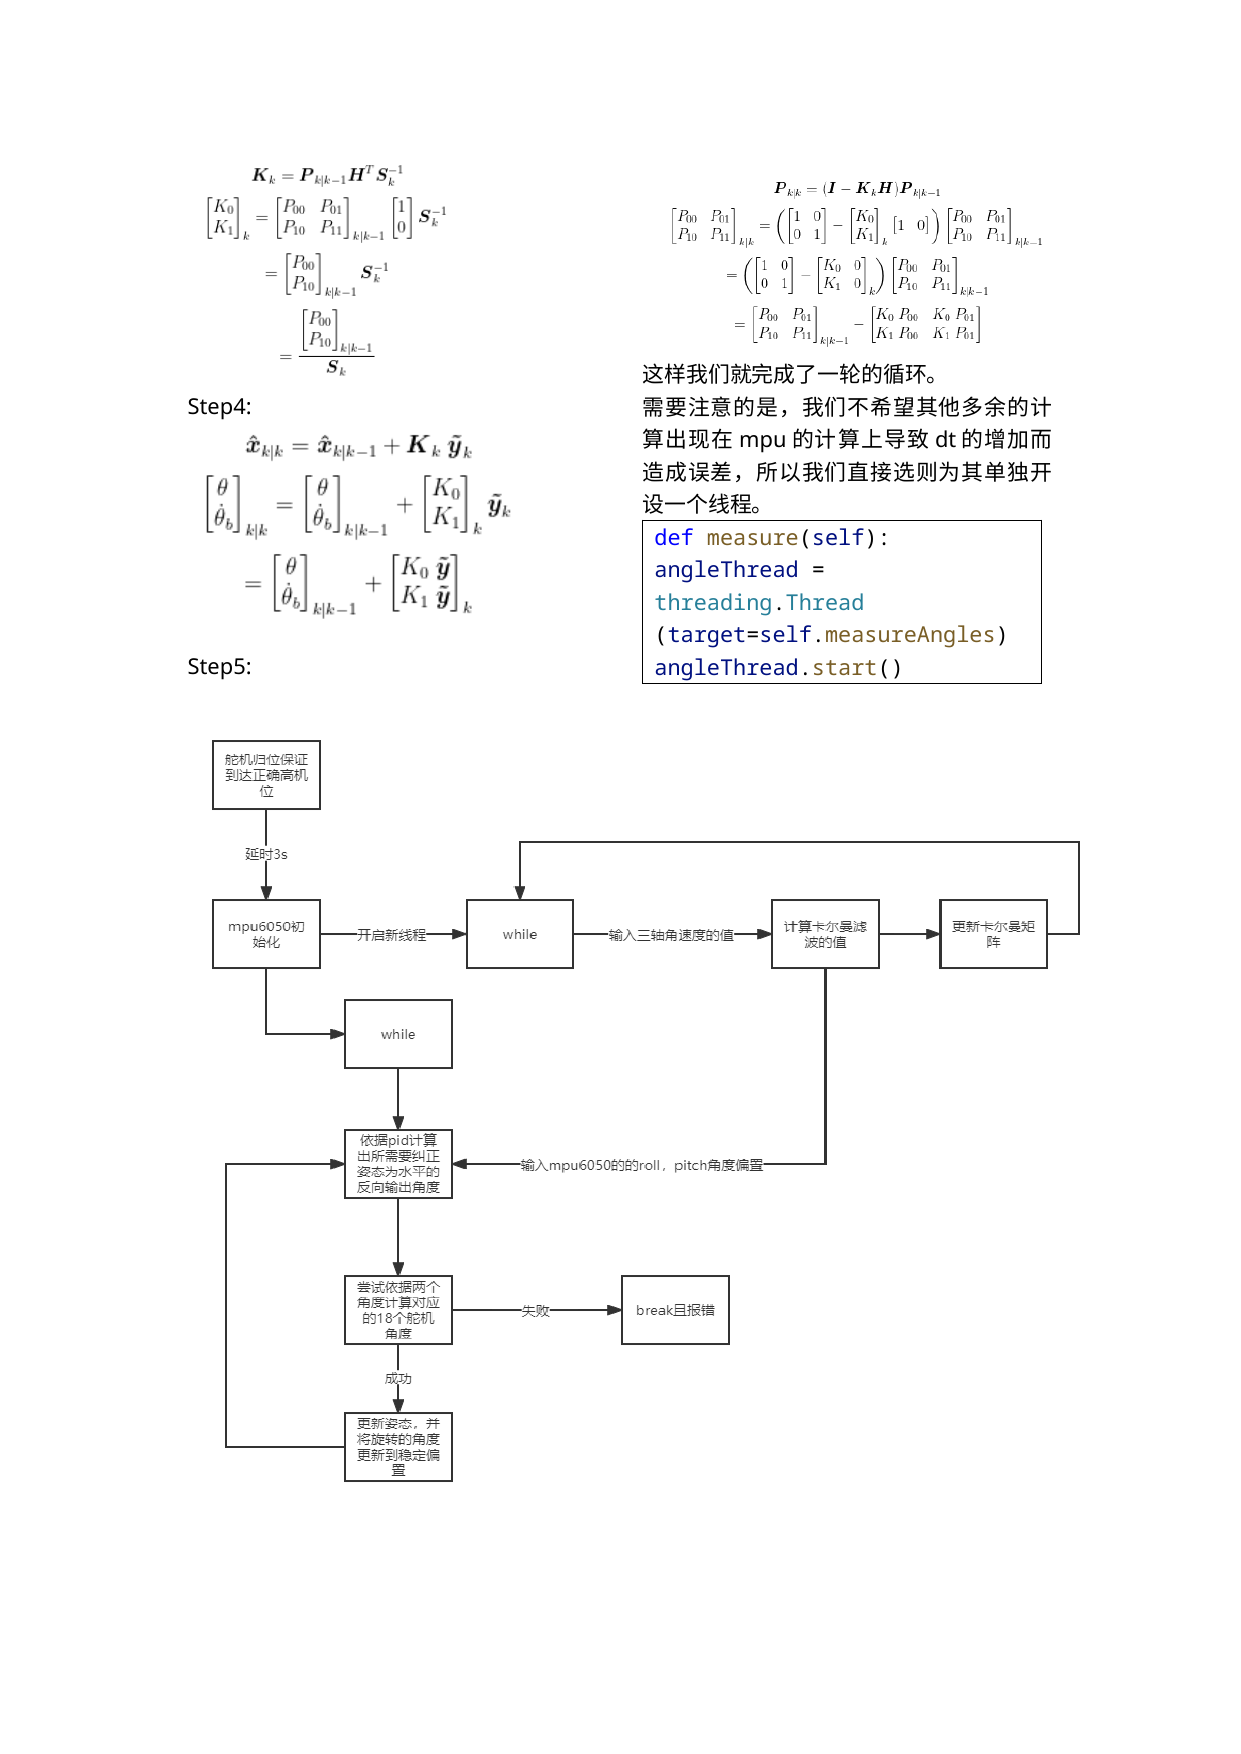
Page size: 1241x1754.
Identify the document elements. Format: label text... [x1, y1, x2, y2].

picture [642, 170, 1059, 349]
text 需要注意的是，我们不希望其他多余的计算出现在mpu的计算上导致dt的增加而造成误差，所以我们直接选则为其单独开设一个线程。 [642, 389, 1053, 519]
text Step4: [187, 389, 598, 422]
text 这样我们就完成了一轮的循环。 [642, 357, 1053, 389]
table_header def measure(self): angleThread = threading.Thread (target=self.measureAngles) angleThread.start() [643, 521, 1041, 683]
picture [187, 716, 1105, 1505]
picture [187, 422, 529, 629]
picture [187, 162, 474, 385]
text Step5: [187, 649, 598, 682]
